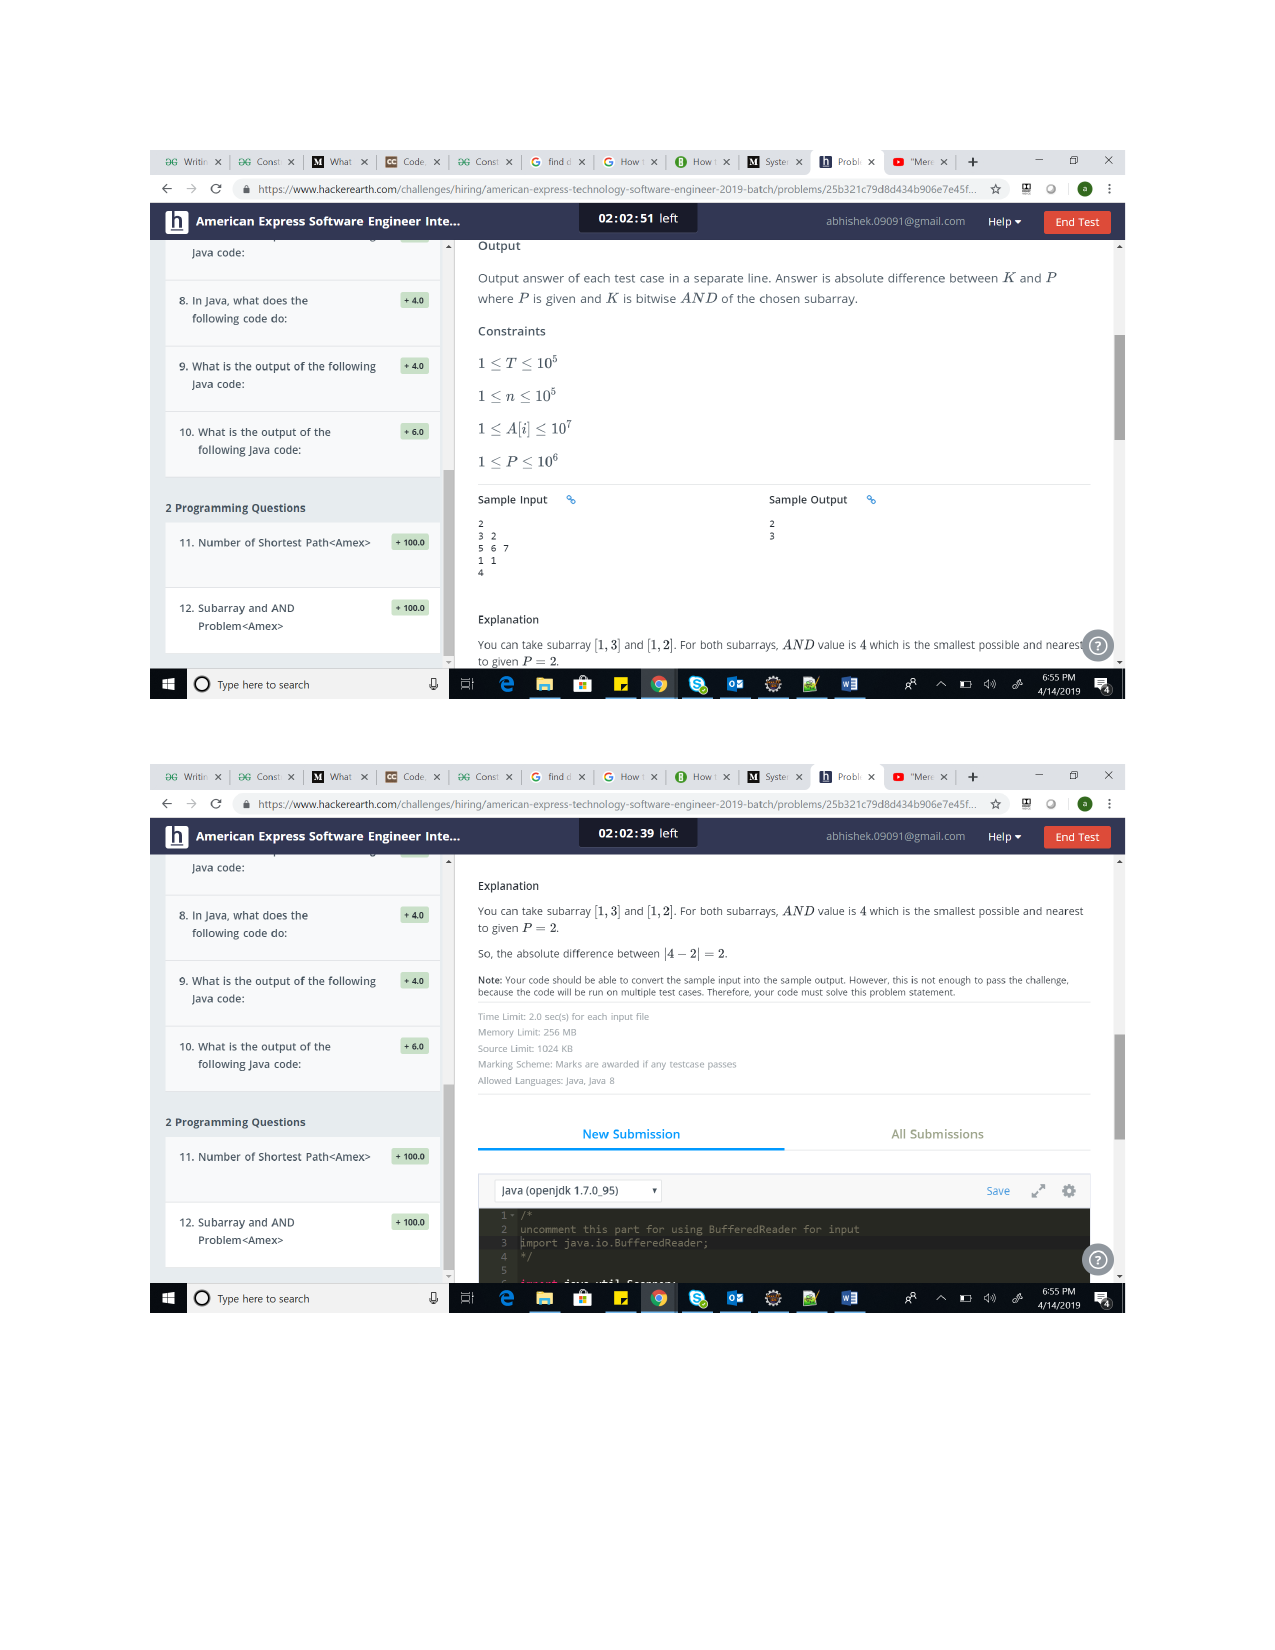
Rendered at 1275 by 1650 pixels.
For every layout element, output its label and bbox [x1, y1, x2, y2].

picture [150, 150, 1125, 699]
picture [150, 764, 1125, 1313]
